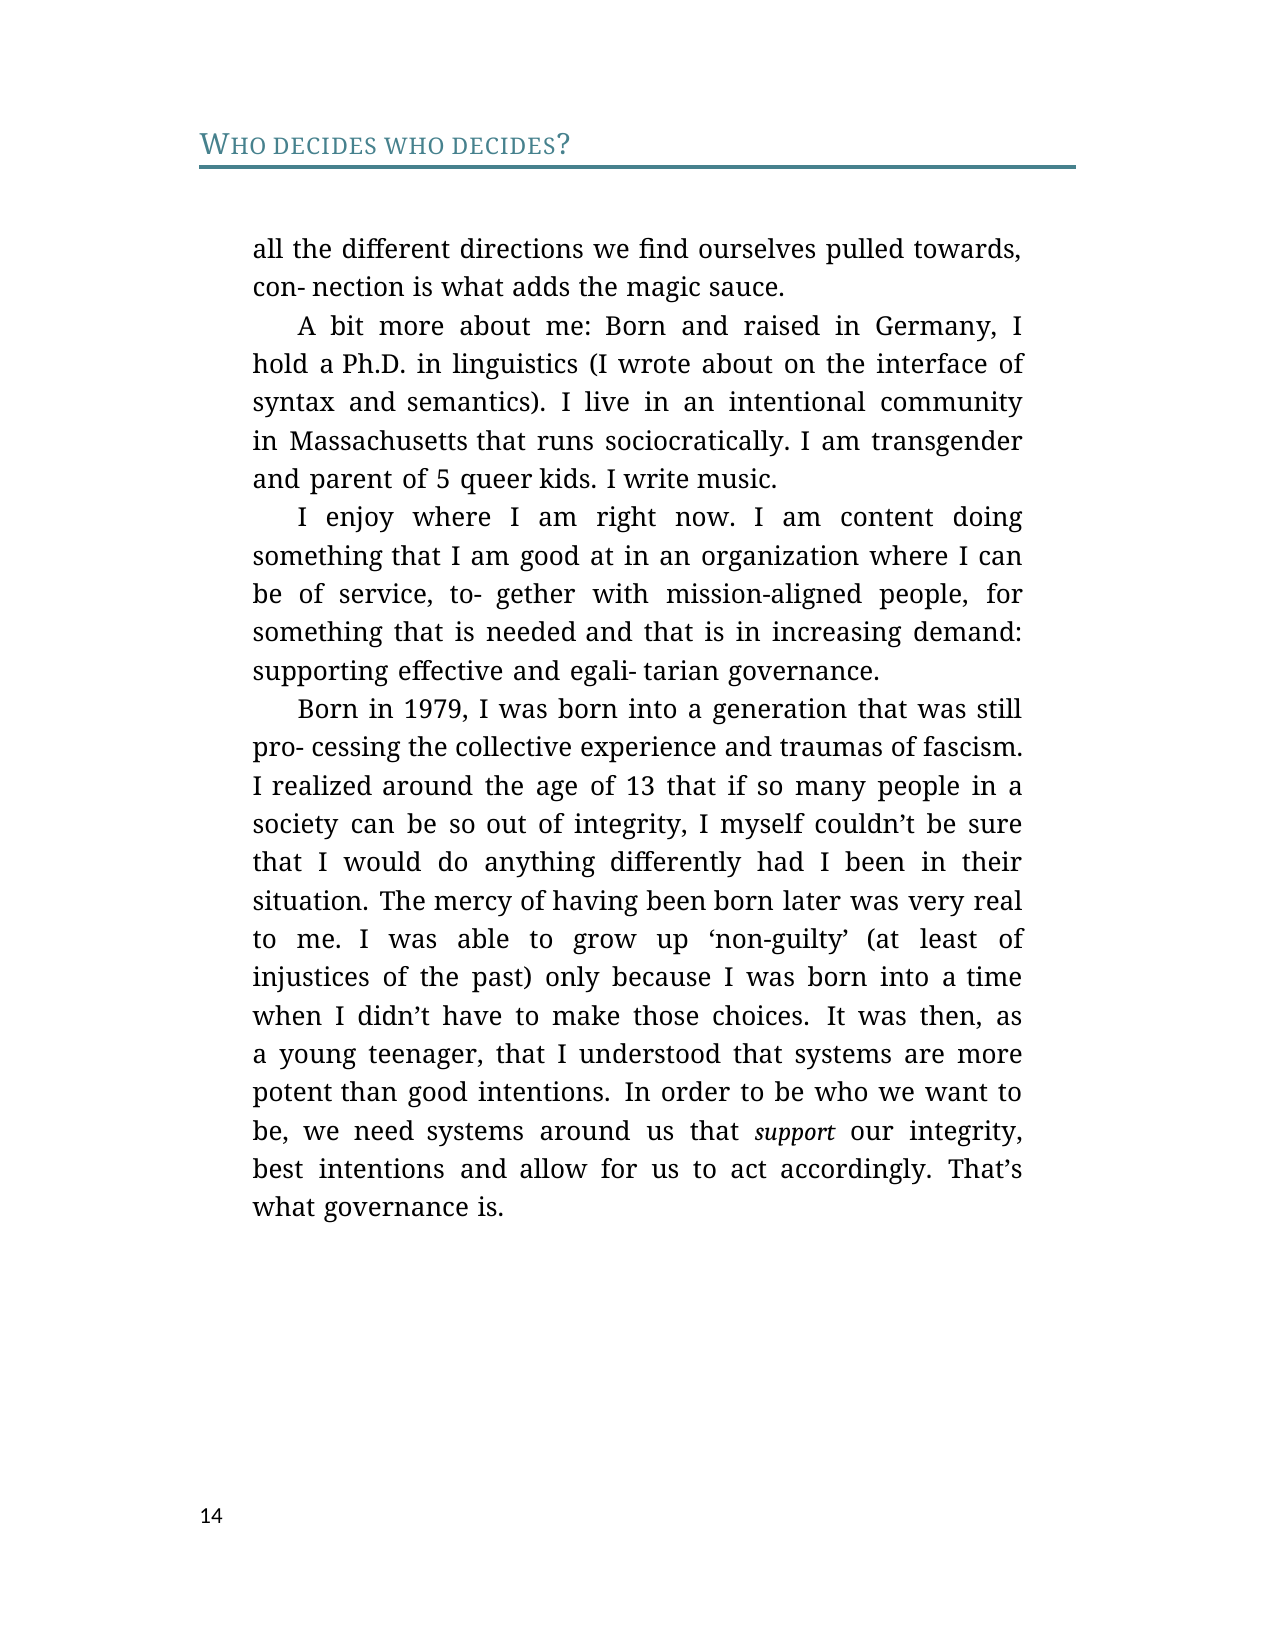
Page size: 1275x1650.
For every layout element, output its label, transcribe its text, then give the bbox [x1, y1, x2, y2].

text I enjoy where I am right now. I am content doing something that I am good at in an organization where I can be of service, to- gether with mission-aligned people, for something that is needed and that is in increasing demand: supporting effective and egali- tarian governance. [252, 499, 1023, 688]
text Born in 1979, I was born into a generation that was still pro- cessing the collective experience and traumas of fascism. I realized around the age of 13 that if so many people in a society can be so out of integrity, I myself couldn’t be sure that I would do anything differently had I been in their situation. The mercy of having been born later was very real to me. I was able to grow up ‘non-guilty’ (at least of injustices of the past) only because I was born into a time when I didn’t have to make those choices. It was then, as a young teenager, that I understood that systems are more potent than good intentions. In order to be who we want to be, we need systems around us that support our integrity, best intentions and allow for us to act accordingly. That’s what governance is. [252, 691, 1023, 1224]
text A bit more about me: Born and raised in Germany, I hold a Ph.D. in linguistics (I wrote about on the interface of syntax and semantics). I live in an intentional community in Massachusetts that runs sociocratically. I am transgender and parent of 5 queer kids. I write music. [252, 307, 1023, 496]
text all the different directions we find ourselves pulled towards, con- nection is what adds the magic sauce. [252, 231, 1023, 304]
